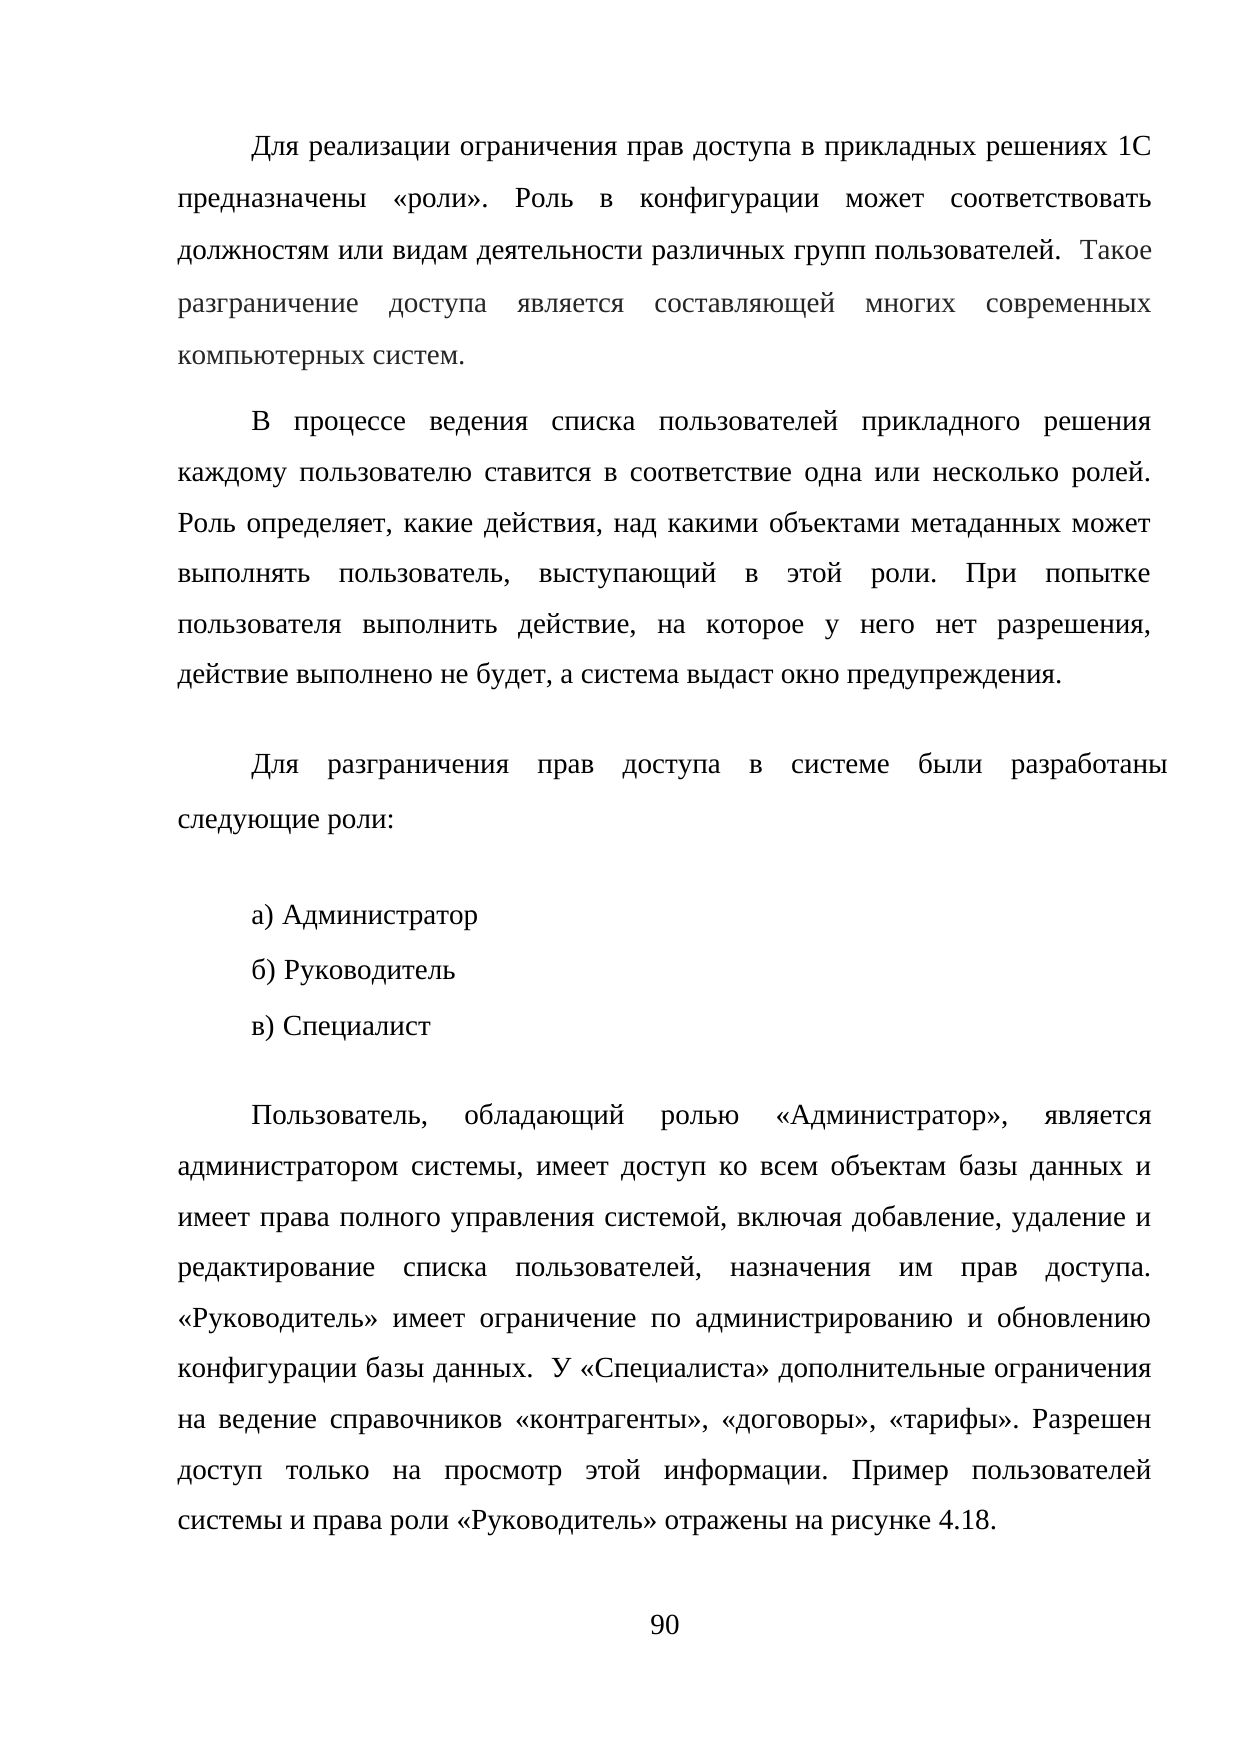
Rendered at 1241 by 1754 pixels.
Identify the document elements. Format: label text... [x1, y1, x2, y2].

text Для реализации ограничения прав доступа в прикладных решениях 1С предназначены «роли». Роль в конфигурации может соответствовать должностям или видам деятельности различных групп пользователей. Такое разграничение доступа является составляющей многих современных компьютерных систем. [177, 128, 1152, 371]
text Для разграничения прав доступа в системе были разработаны следующие роли: [177, 746, 1168, 835]
text Пользователь, обладающий ролью «Администратор», является администратором системы, имеет доступ ко всем объектам базы данных и имеет права полного управления системой, включая добавление, удаление и редактирование списка пользователей, назначения им прав доступа. «Руководитель» имеет ограничение по администрированию и обновлению конфигурации базы данных. У «Специалиста» дополнительные ограничения на ведение справочников «контрагенты», «договоры», «тарифы». Разрешен доступ только на просмотр этой информации. Пример пользователей системы и права роли «Руководитель» отражены на рисунке 4.18. [177, 1097, 1152, 1536]
text в) Специалист [251, 1008, 1168, 1041]
text а) Администратор [251, 897, 1168, 930]
text б) Руководитель [251, 952, 1168, 986]
text В процессе ведения списка пользователей прикладного решения каждому пользователю ставится в соответствие одна или несколько ролей. Роль определяет, какие действия, над какими объектами метаданных может выполнять пользователь, выступающий в этой роли. При попытке пользователя выполнить действие, на которое у него нет разрешения, действие выполнено не будет, а система выдаст окно предупреждения. [177, 403, 1152, 690]
